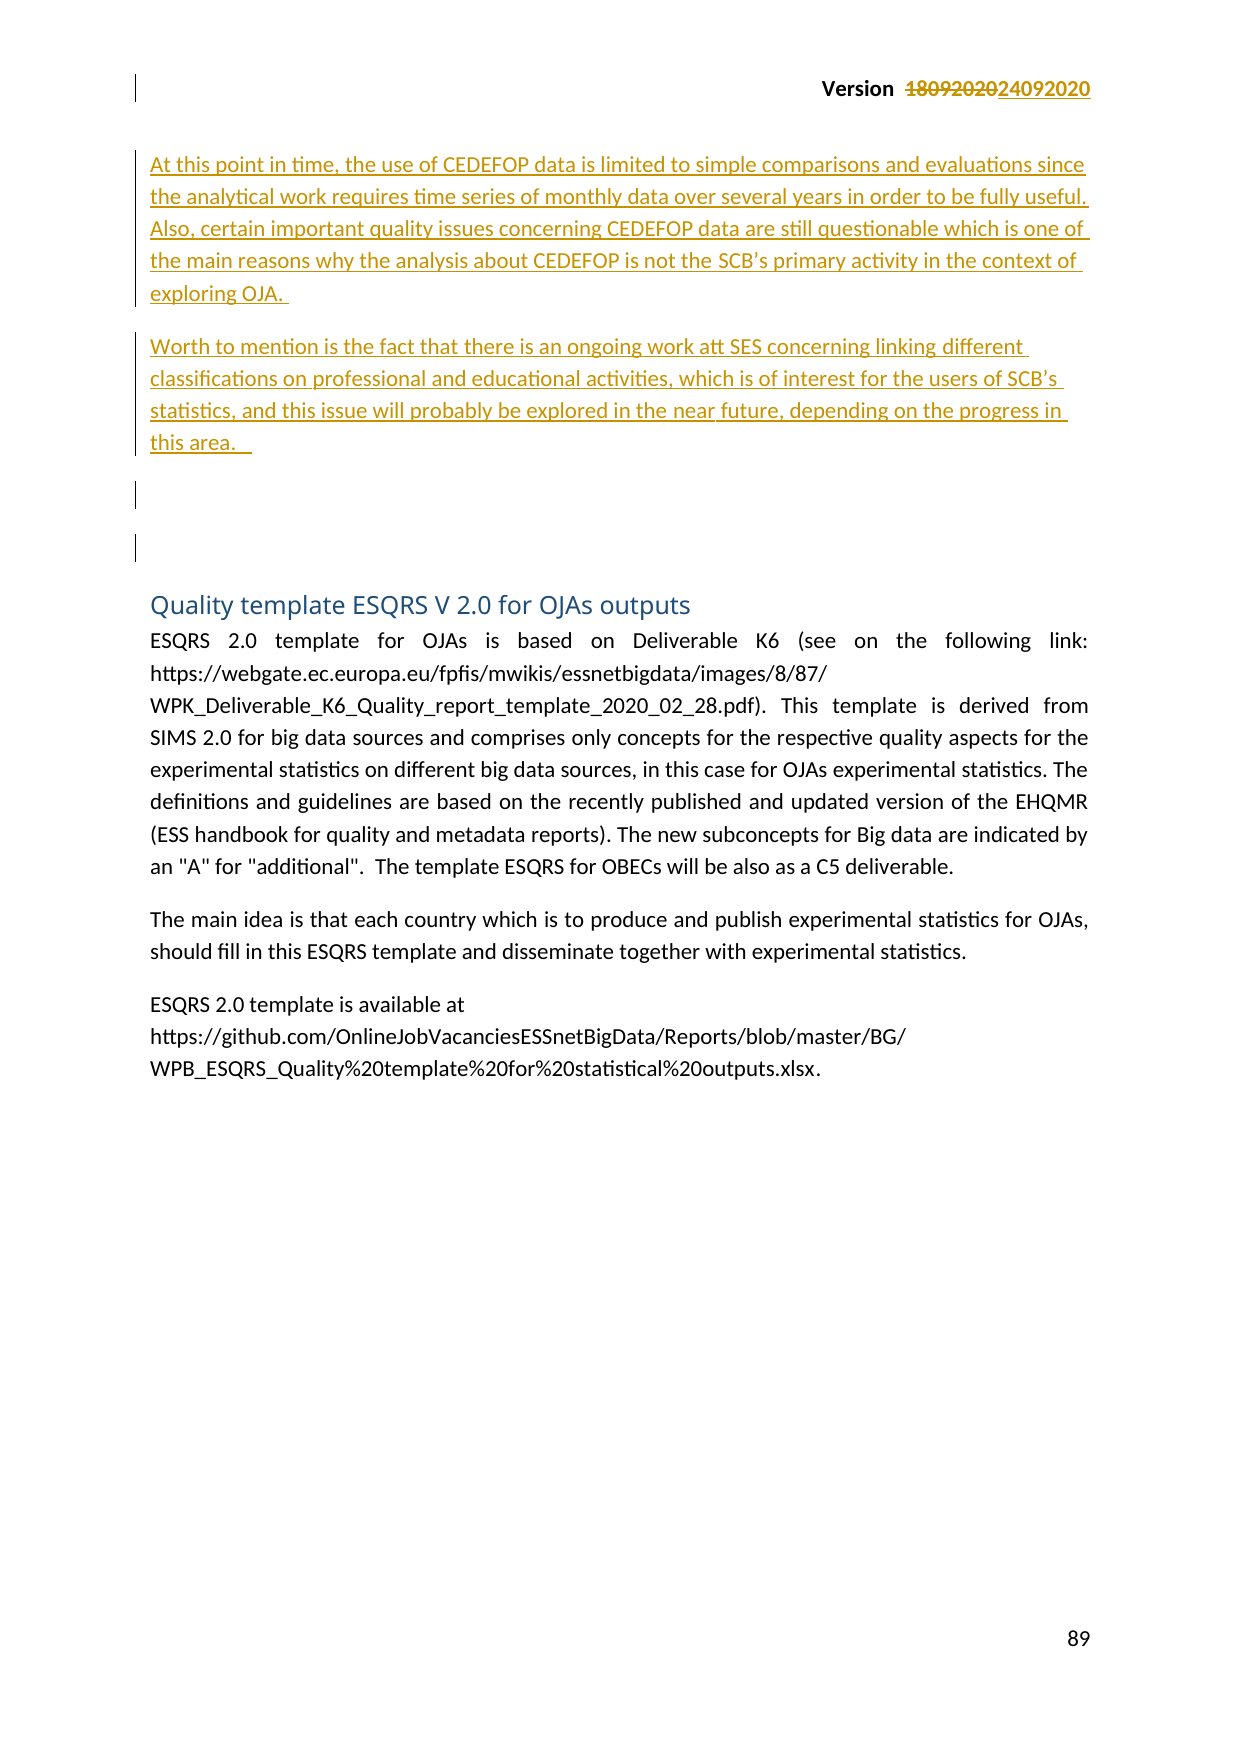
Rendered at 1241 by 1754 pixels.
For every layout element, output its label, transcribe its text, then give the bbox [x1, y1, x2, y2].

text The main idea is that each country which is to produce and publish experimental statistics for OJAs, should fill in this ESQRS template and disseminate together with experimental statistics. [150, 905, 1090, 965]
text ESQRS 2.0 template for OJAs is based on Deliverable K6 (see on the following link: https://webgate.ec.europa.eu/fpfis/mwikis/essnetbigdata/images/8/87/WPK_Deliverable_K6_Quality_report_template_2020_02_28.pdf). This template is derived from SIMS 2.0 for big data sources and comprises only concepts for the respective quality aspects for the experimental statistics on different big data sources, in this case for OJAs experimental statistics. The definitions and guidelines are based on the recently published and updated version of the EHQMR (ESS handbook for quality and metadata reports). The new subconcepts for Big data are indicated by an "A" for "additional". The template ESQRS for OBECs will be also as a C5 deliverable. [150, 627, 1090, 880]
text ESQRS 2.0 template is available at https://github.com/OnlineJobVacanciesESSnetBigData/Reports/blob/master/BG/WPB_ESQRS_Quality%20template%20for%20statistical%20outputs.xlsx. [150, 990, 1090, 1082]
subtitle Quality template ESQRS V 2.0 for OJAs outputs [150, 587, 1090, 621]
